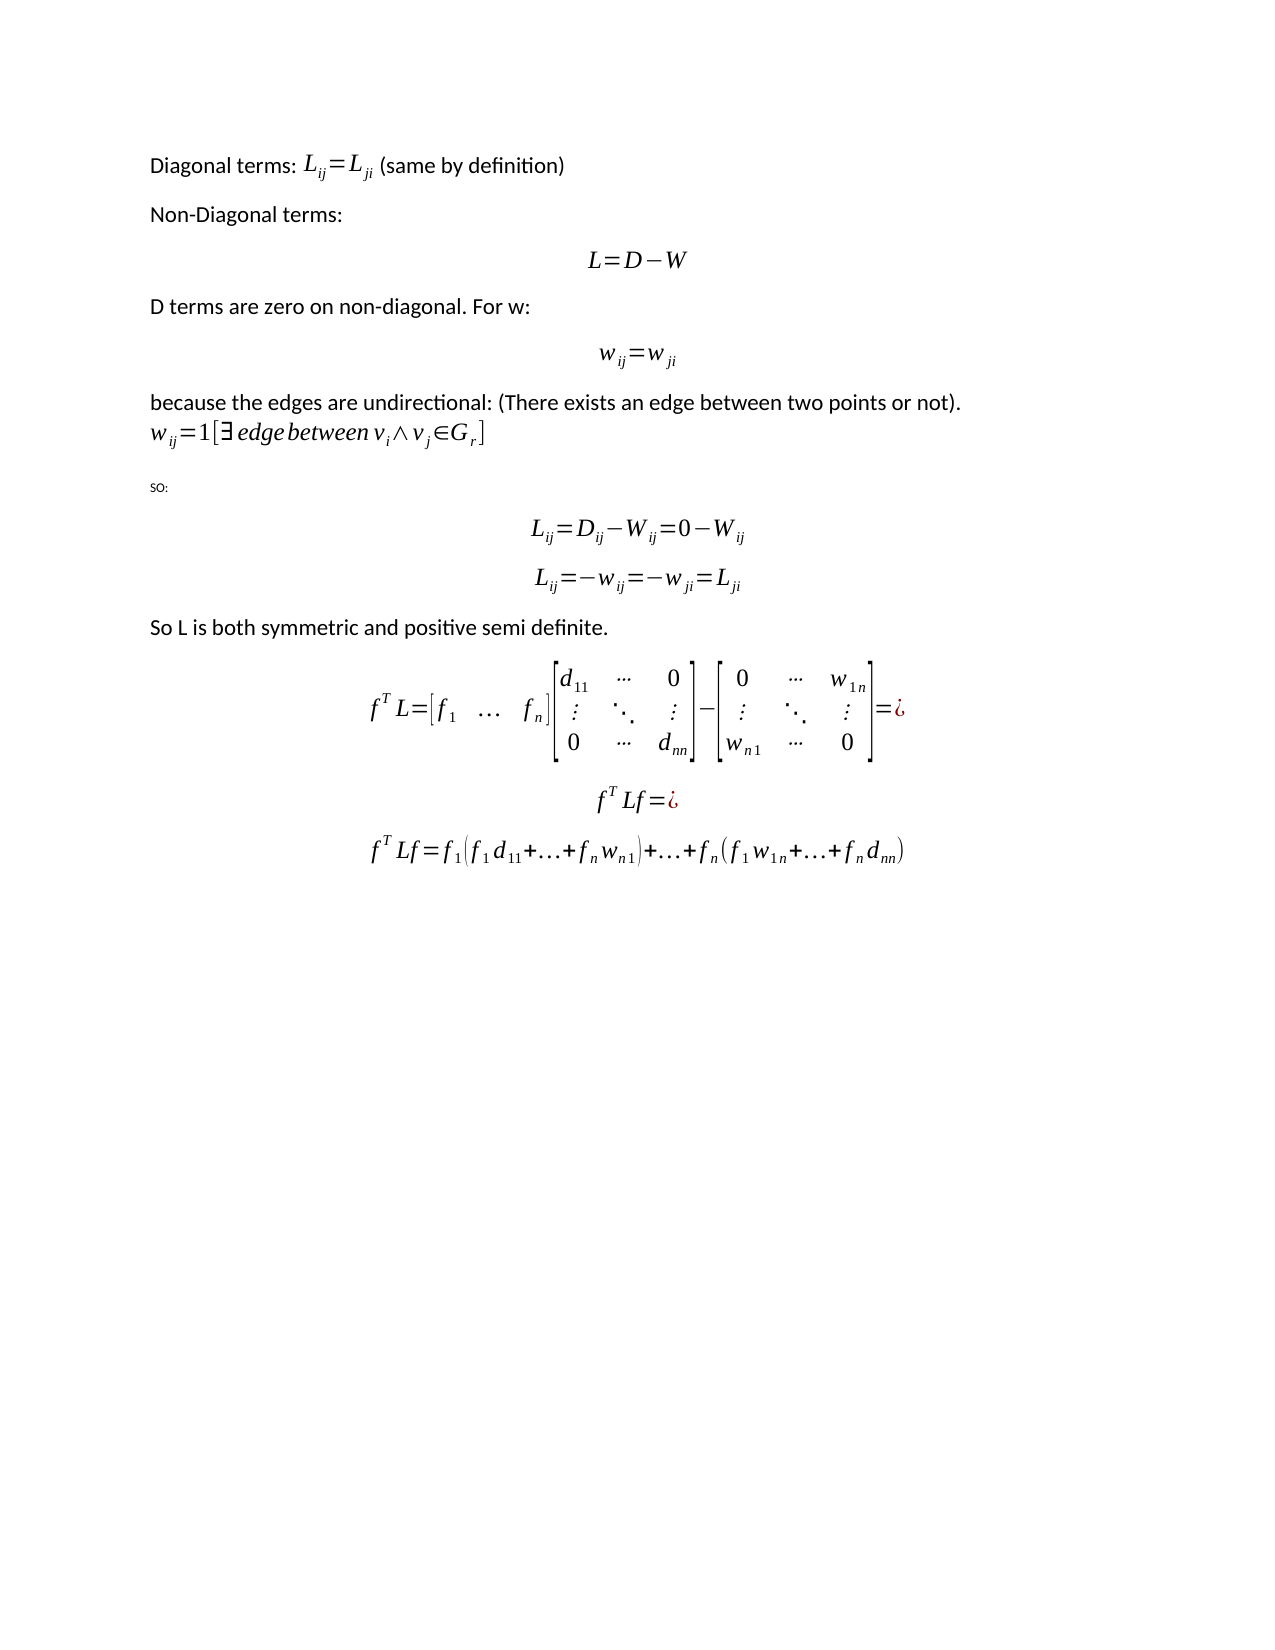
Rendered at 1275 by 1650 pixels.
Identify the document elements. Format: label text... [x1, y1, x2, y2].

text Non-Diagonal terms: [150, 200, 1125, 228]
text So L is both symmetric and positive semi definite. [150, 613, 1125, 642]
text SO: [150, 468, 1125, 496]
text because the edges are undirectional: (There exists an edge between two points or not). [150, 388, 1125, 449]
text Diagonal terms: (same by definition) [150, 150, 1125, 181]
text D terms are zero on non-diagonal. For w: [150, 292, 1125, 320]
